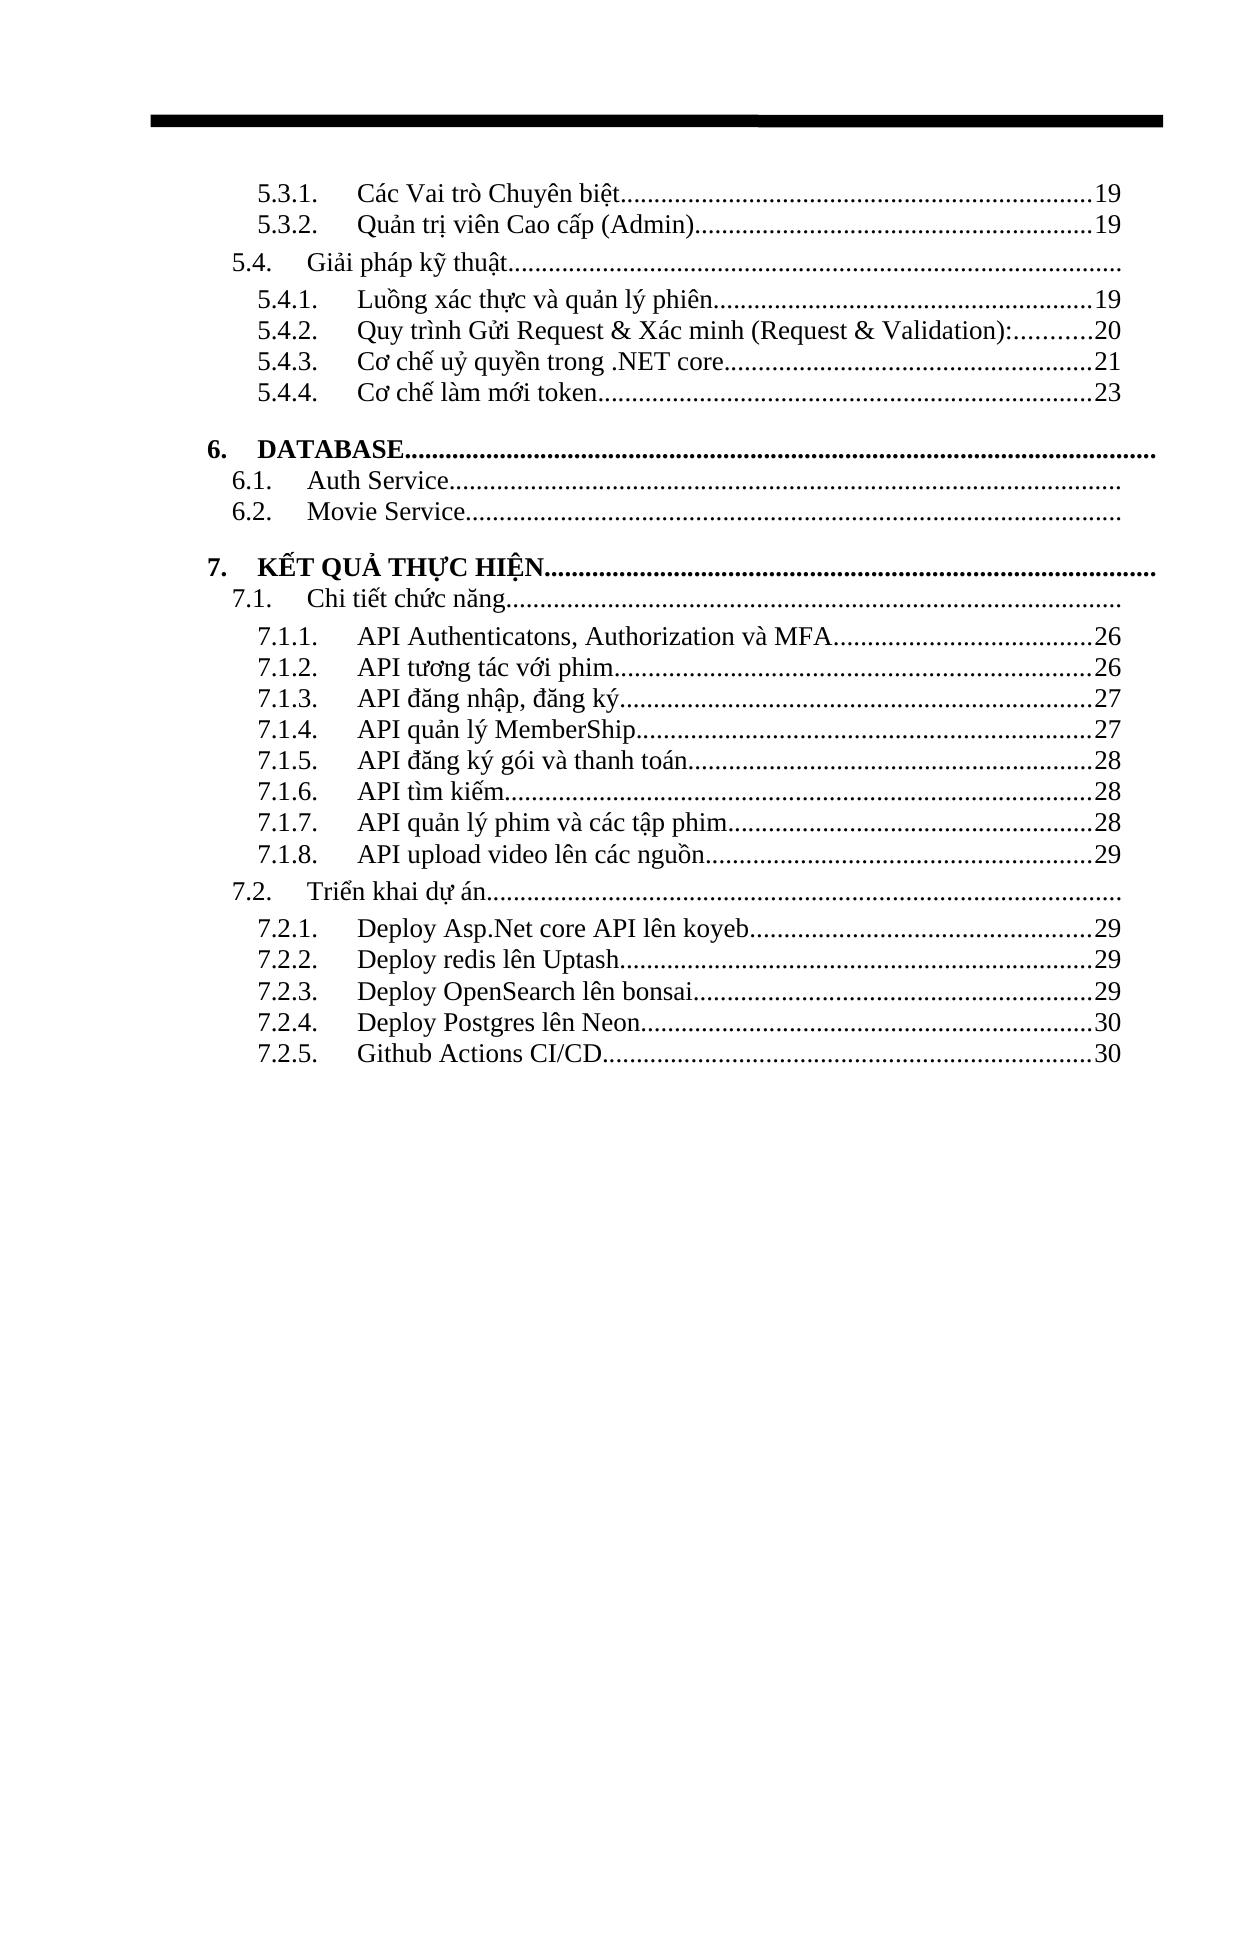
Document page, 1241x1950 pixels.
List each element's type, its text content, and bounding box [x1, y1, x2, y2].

text 5.4.1. Luồng xác thực và quản lý phiên 19 [257, 283, 1122, 314]
text 7.2.1. Deploy Asp.Net core API lên koyeb 29 [257, 912, 1122, 944]
text 7.1.5. API đăng ký gói và thanh toán 28 [257, 744, 1122, 775]
text 7.1.8. API upload video lên các nguồn 29 [257, 838, 1122, 869]
text 6.1. Auth Service 24 [232, 464, 1122, 495]
text 7.2.3. Deploy OpenSearch lên bonsai 29 [257, 975, 1122, 1006]
text 5.4.3. Cơ chế uỷ quyền trong .NET core 21 [257, 345, 1122, 377]
text 7.1.1. API Authenticatons, Authorization và MFA 26 [257, 620, 1122, 651]
text 7.2.4. Deploy Postgres lên Neon 30 [257, 1006, 1122, 1037]
text 7.2. Triển khai dự án 29 [232, 875, 1122, 906]
text 7.1. Chi tiết chức năng 26 [232, 582, 1122, 613]
text 5.4.2. Quy trình Gửi Request & Xác minh (Request & Validation): 20 [257, 314, 1122, 345]
text 7.1.7. API quản lý phim và các tập phim 28 [257, 807, 1122, 838]
text 6.2. Movie Service 24 [232, 495, 1122, 526]
text 7.2.5. Github Actions CI/CD 30 [257, 1037, 1122, 1068]
text 7.2.2. Deploy redis lên Uptash 29 [257, 944, 1122, 975]
text 7.1.3. API đăng nhập, đăng ký 27 [257, 682, 1122, 713]
text 5.3.2. Quản trị viên Cao cấp (Admin) 19 [257, 208, 1122, 239]
text 5.4. Giải pháp kỹ thuật 19 [232, 246, 1122, 277]
text 5.3.1. Các Vai trò Chuyên biệt 19 [257, 177, 1122, 208]
text 7.1.2. API tương tác với phim 26 [257, 651, 1122, 682]
text 7.1.4. API quản lý MemberShip 27 [257, 713, 1122, 744]
text 5.4.4. Cơ chế làm mới token 23 [257, 377, 1122, 408]
text 6. Database 24 [207, 433, 1122, 464]
text 7. Kết quả thực hiện 26 [207, 551, 1122, 582]
text 7.1.6. API tìm kiếm 28 [257, 775, 1122, 807]
